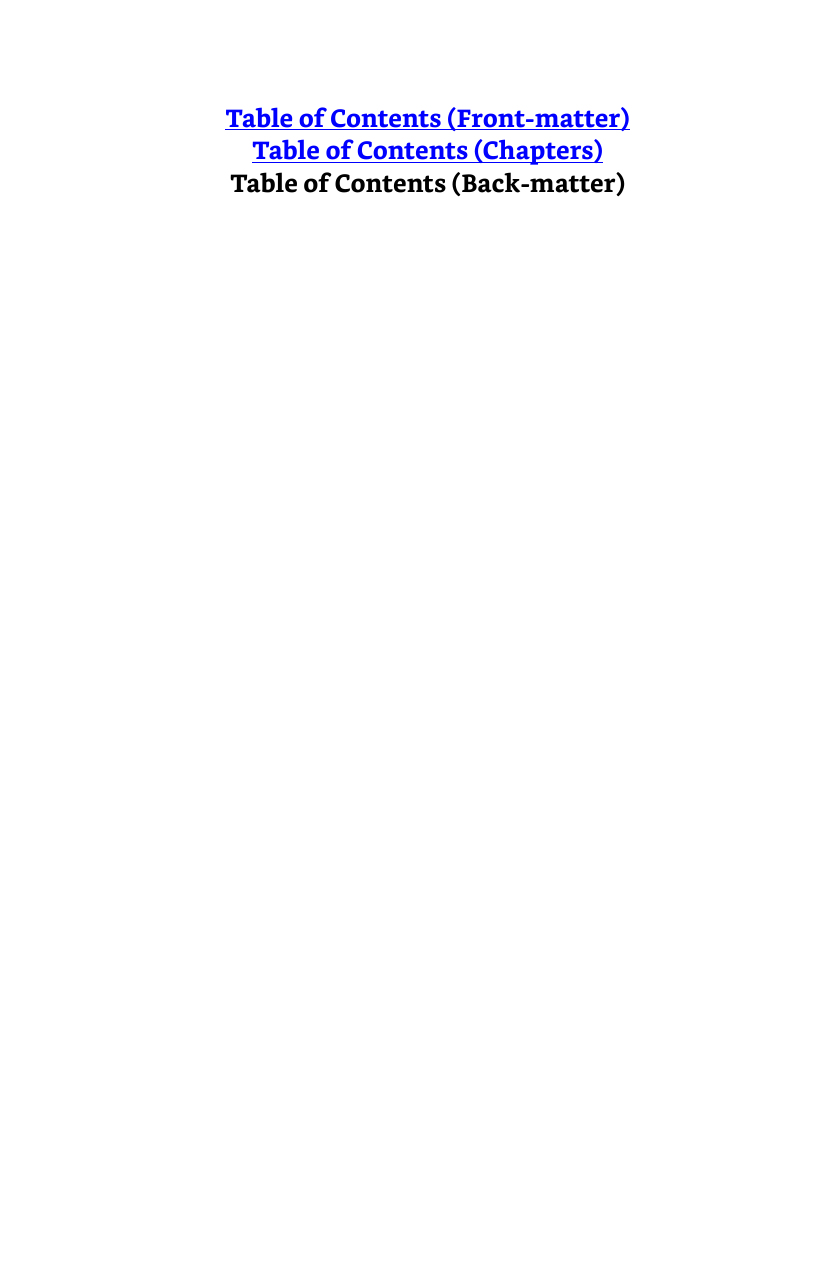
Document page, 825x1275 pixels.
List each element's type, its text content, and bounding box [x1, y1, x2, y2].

text Table of Contents (Front-matter) [112, 101, 742, 133]
text Table of Contents (Back-matter) [112, 166, 742, 199]
text Table of Contents (Chapters) [112, 133, 742, 166]
